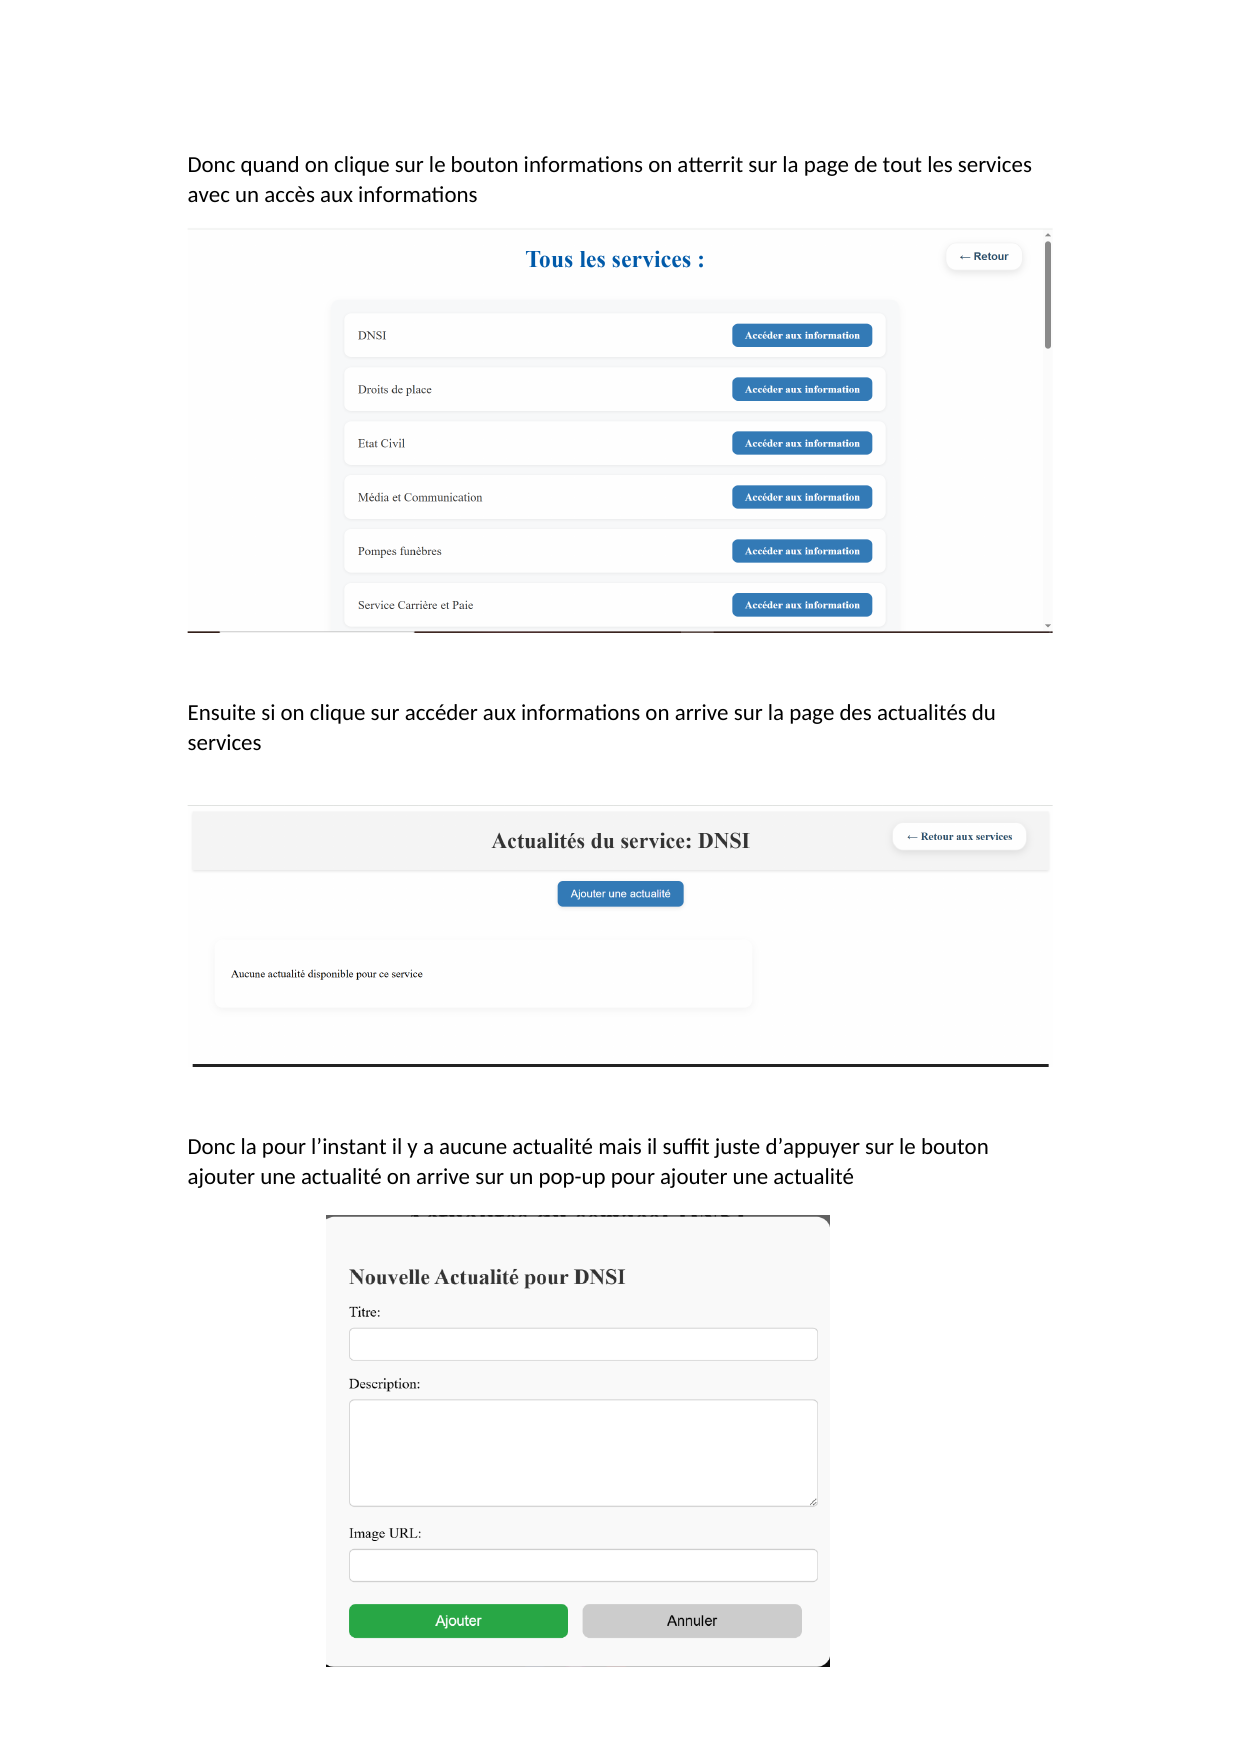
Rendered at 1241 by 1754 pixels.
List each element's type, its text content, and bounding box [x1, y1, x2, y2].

picture [326, 1215, 830, 1667]
picture [187, 805, 1053, 1067]
text Ensuite si on clique sur accéder aux informations on arrive sur la page des actualités du services [187, 698, 1053, 787]
text Donc la pour l’instant il y a aucune actualité mais il suffit juste d’appuyer sur le bouton ajouter une actualité on arrive sur un pop-up pour ajouter une actualité [187, 1132, 1053, 1190]
text Donc quand on clique sur le bouton informations on atterrit sur la page de tout les services avec un accès aux informations [187, 150, 1053, 208]
picture [187, 227, 1053, 633]
